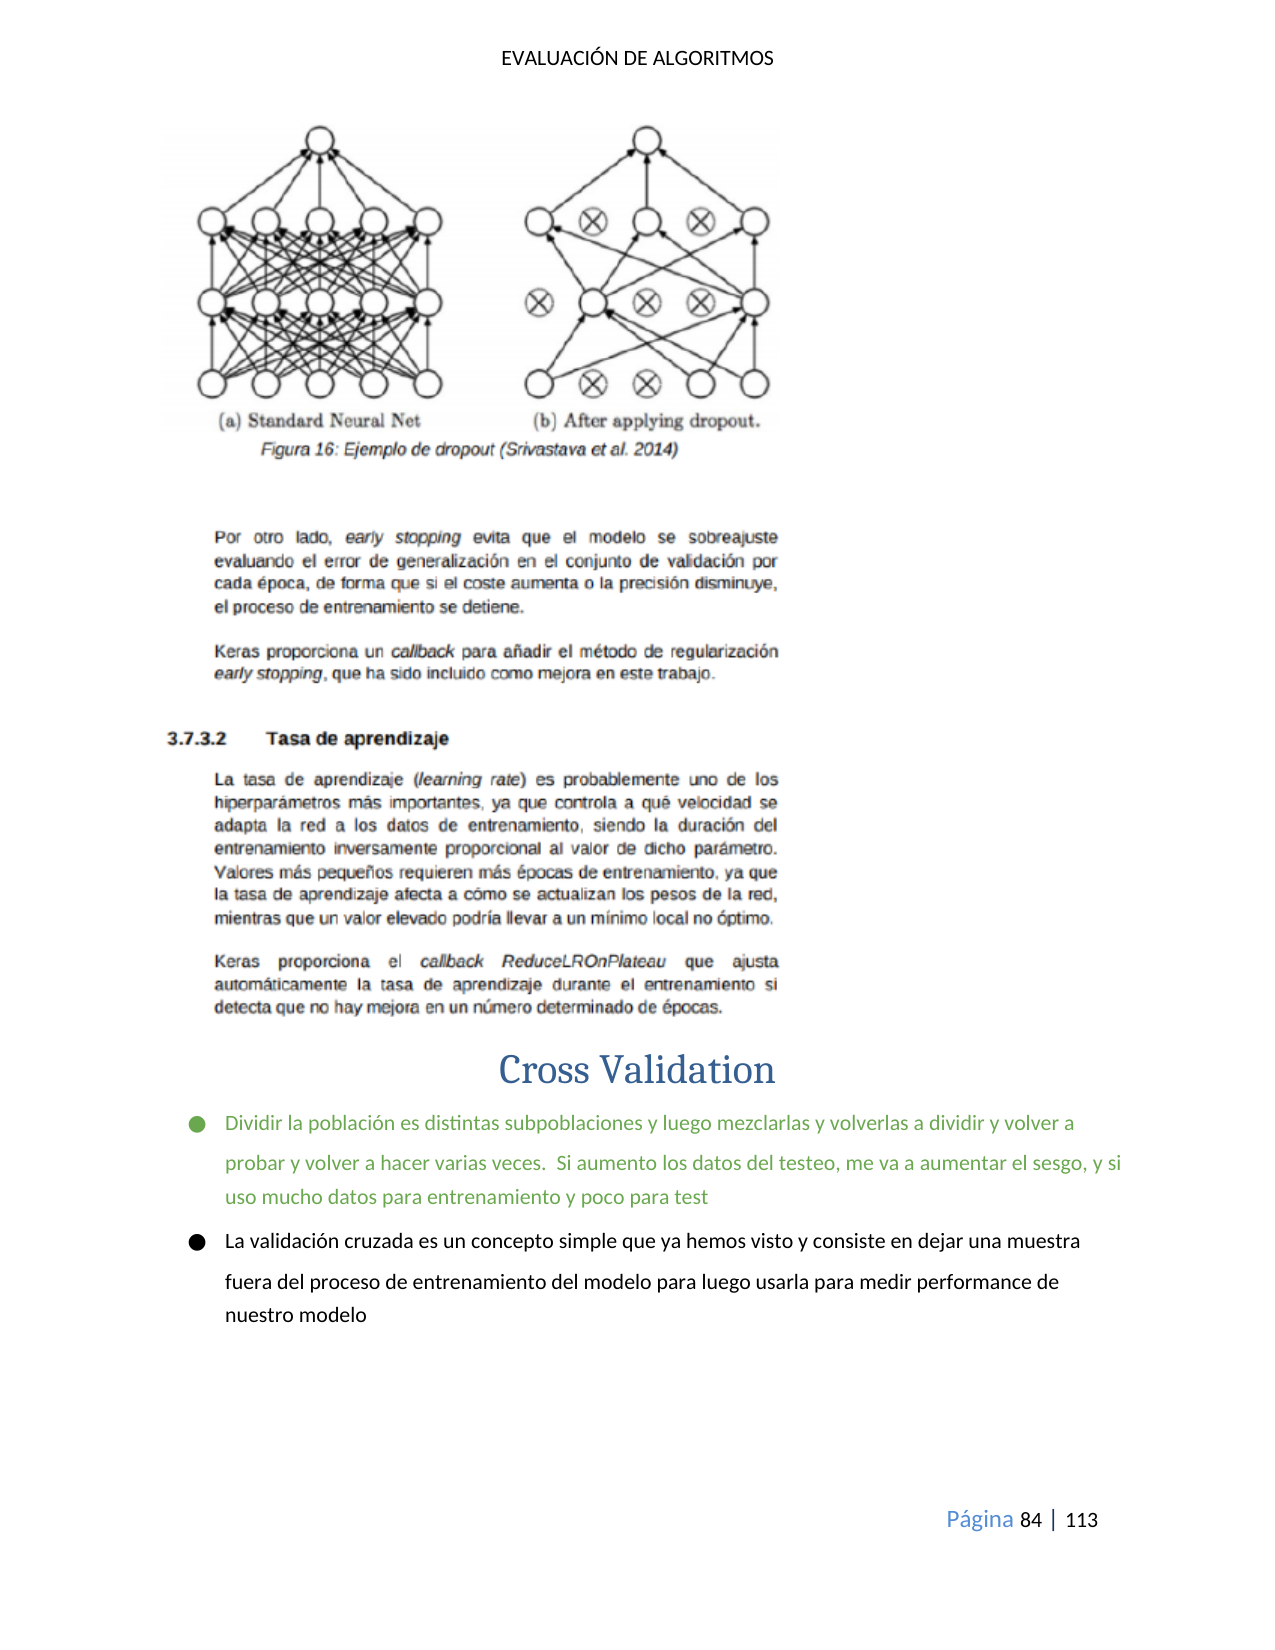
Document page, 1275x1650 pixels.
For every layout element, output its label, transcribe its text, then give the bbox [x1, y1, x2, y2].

picture [150, 118, 795, 1023]
subtitle Cross Validation [150, 1046, 1125, 1094]
list La validación cruzada es un concepto simple que ya hemos visto y consiste en dejar una muestra fuera del proceso de entrenamiento del modelo para luego usarla para medir performance de nuestro modelo [187, 1216, 1125, 1328]
list Dividir la población es distintas subpoblaciones y luego mezclarlas y volverlas a dividir y volver a probar y volver a hacer varias veces. Si aumento los datos del testeo, me va a aumentar el sesgo, y si uso mucho datos para entrenamiento y poco para test [187, 1098, 1125, 1209]
